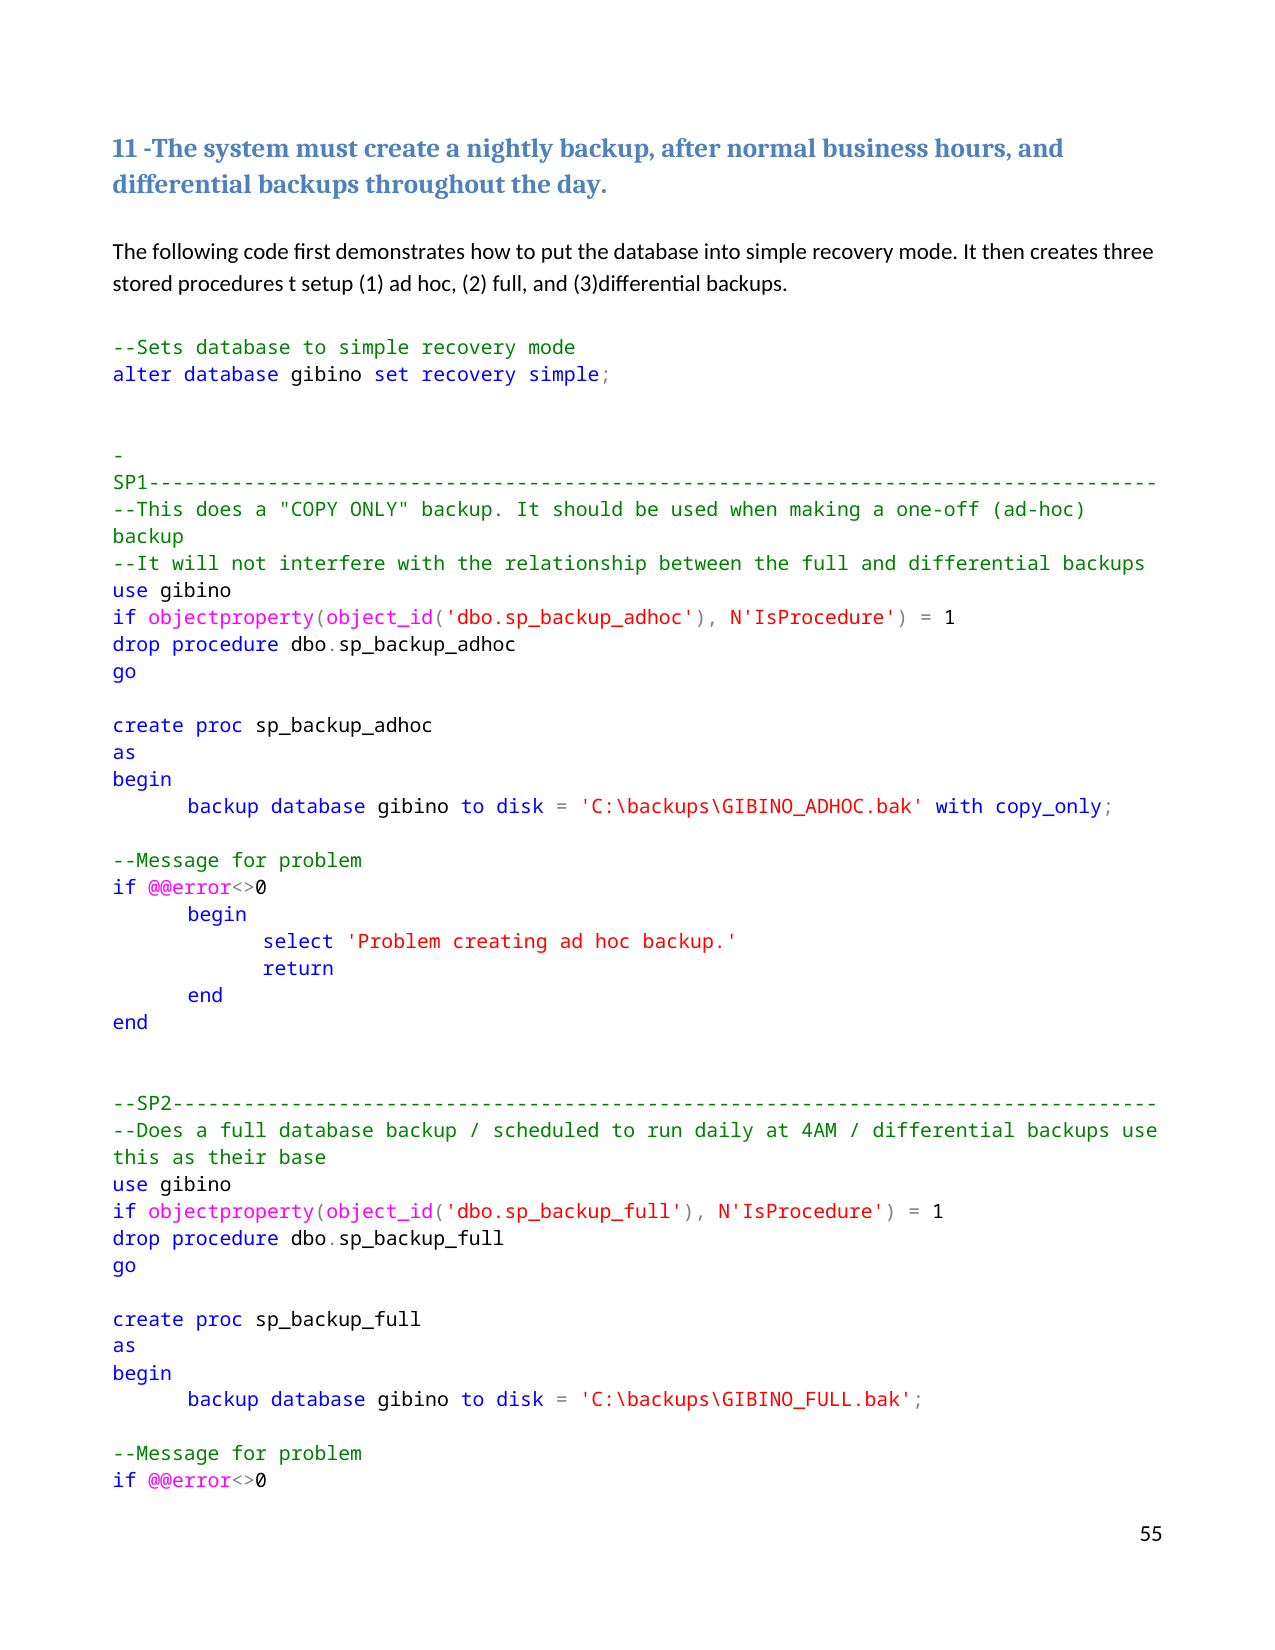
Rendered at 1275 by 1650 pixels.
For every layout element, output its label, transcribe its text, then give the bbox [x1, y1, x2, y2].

text go [112, 1251, 1162, 1278]
text as [112, 1332, 1162, 1359]
text if objectproperty(object_id('dbo.sp_backup_full'), N'IsProcedure') = 1 [112, 1197, 1162, 1224]
text go [112, 657, 1162, 684]
text if @@error<>0 [112, 1467, 1162, 1494]
text use gibino [112, 1170, 1162, 1197]
text create proc sp_backup_full [112, 1305, 1162, 1332]
text --SP2----------------------------------------------------------------------------------- [112, 1089, 1162, 1116]
text --This does a "COPY ONLY" backup. It should be used when making a one-off (ad-hoc) backup [112, 495, 1162, 549]
text --It will not interfere with the relationship between the full and differential backups [112, 549, 1162, 576]
text if objectproperty(object_id('dbo.sp_backup_adhoc'), N'IsProcedure') = 1 [112, 603, 1162, 630]
text --Does a full database backup / scheduled to run daily at 4AM / differential backups use this as their base [112, 1116, 1162, 1170]
text begin [112, 765, 1162, 792]
text return [112, 954, 1162, 981]
text --Message for problem [112, 846, 1162, 873]
text backup database gibino to disk = 'C:\backups\GIBINO_ADHOC.bak' with copy_only; [112, 792, 1162, 819]
text end [112, 981, 1162, 1008]
text select 'Problem creating ad hoc backup.' [112, 927, 1162, 954]
text -SP1------------------------------------------------------------------------------------- [112, 441, 1162, 495]
text create proc sp_backup_adhoc [112, 711, 1162, 738]
text begin [112, 900, 1162, 927]
text as [112, 738, 1162, 765]
text backup database gibino to disk = 'C:\backups\GIBINO_FULL.bak'; [112, 1386, 1162, 1413]
text drop procedure dbo.sp_backup_full [112, 1224, 1162, 1251]
subtitle 11 -The system must create a nightly backup, after normal business hours, and differential backups throughout the day. [112, 133, 1162, 200]
text if @@error<>0 [112, 873, 1162, 900]
text drop procedure dbo.sp_backup_adhoc [112, 630, 1162, 657]
text use gibino [112, 576, 1162, 603]
text --Sets database to simple recovery mode [112, 333, 1162, 361]
text --Message for problem [112, 1440, 1162, 1467]
text The following code first demonstrates how to put the database into simple recovery mode. It then creates three stored procedures t setup (1) ad hoc, (2) full, and (3)differential backups. [112, 237, 1162, 297]
text end [112, 1008, 1162, 1035]
text alter database gibino set recovery simple; [112, 361, 1162, 387]
text begin [112, 1359, 1162, 1386]
